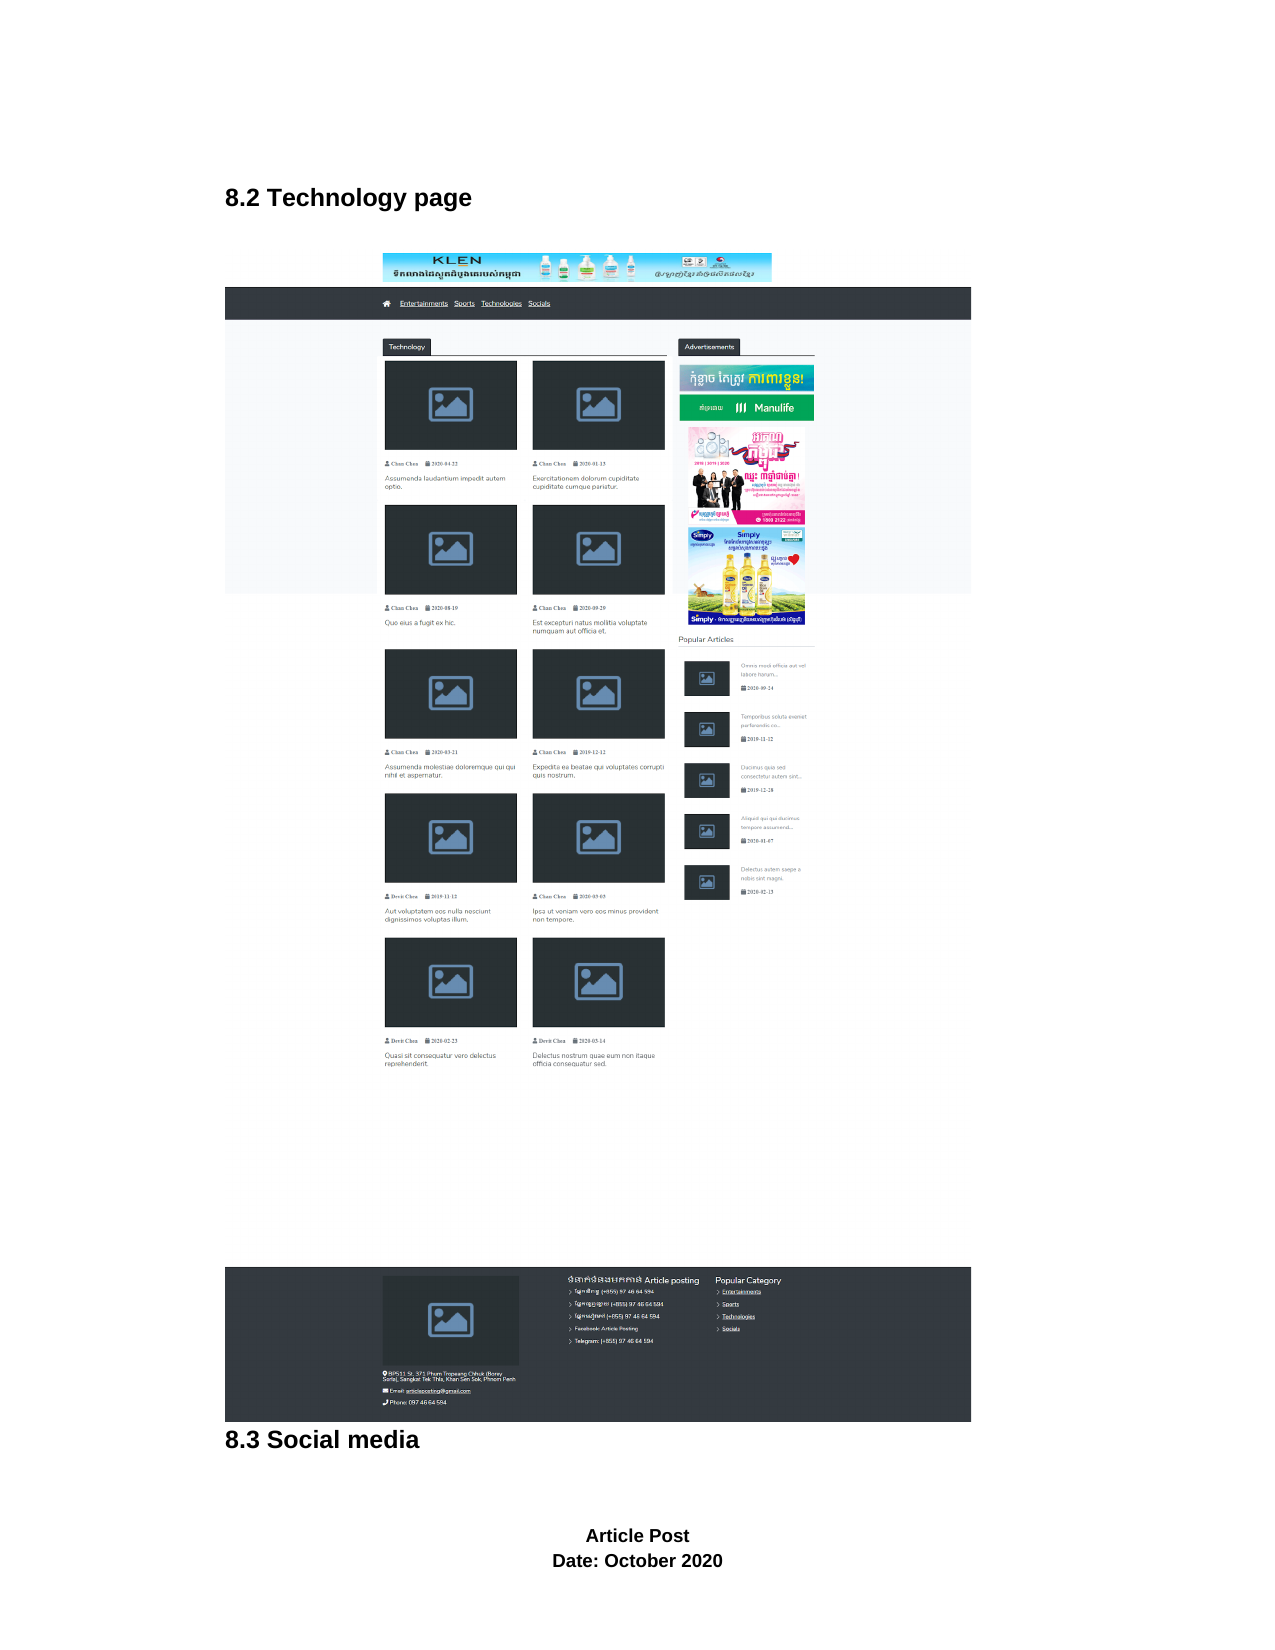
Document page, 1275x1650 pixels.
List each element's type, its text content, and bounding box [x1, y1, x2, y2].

text 8.3 Social media [225, 1425, 1125, 1454]
picture [225, 249, 972, 1422]
text 8.2 Technology page [225, 183, 1125, 212]
